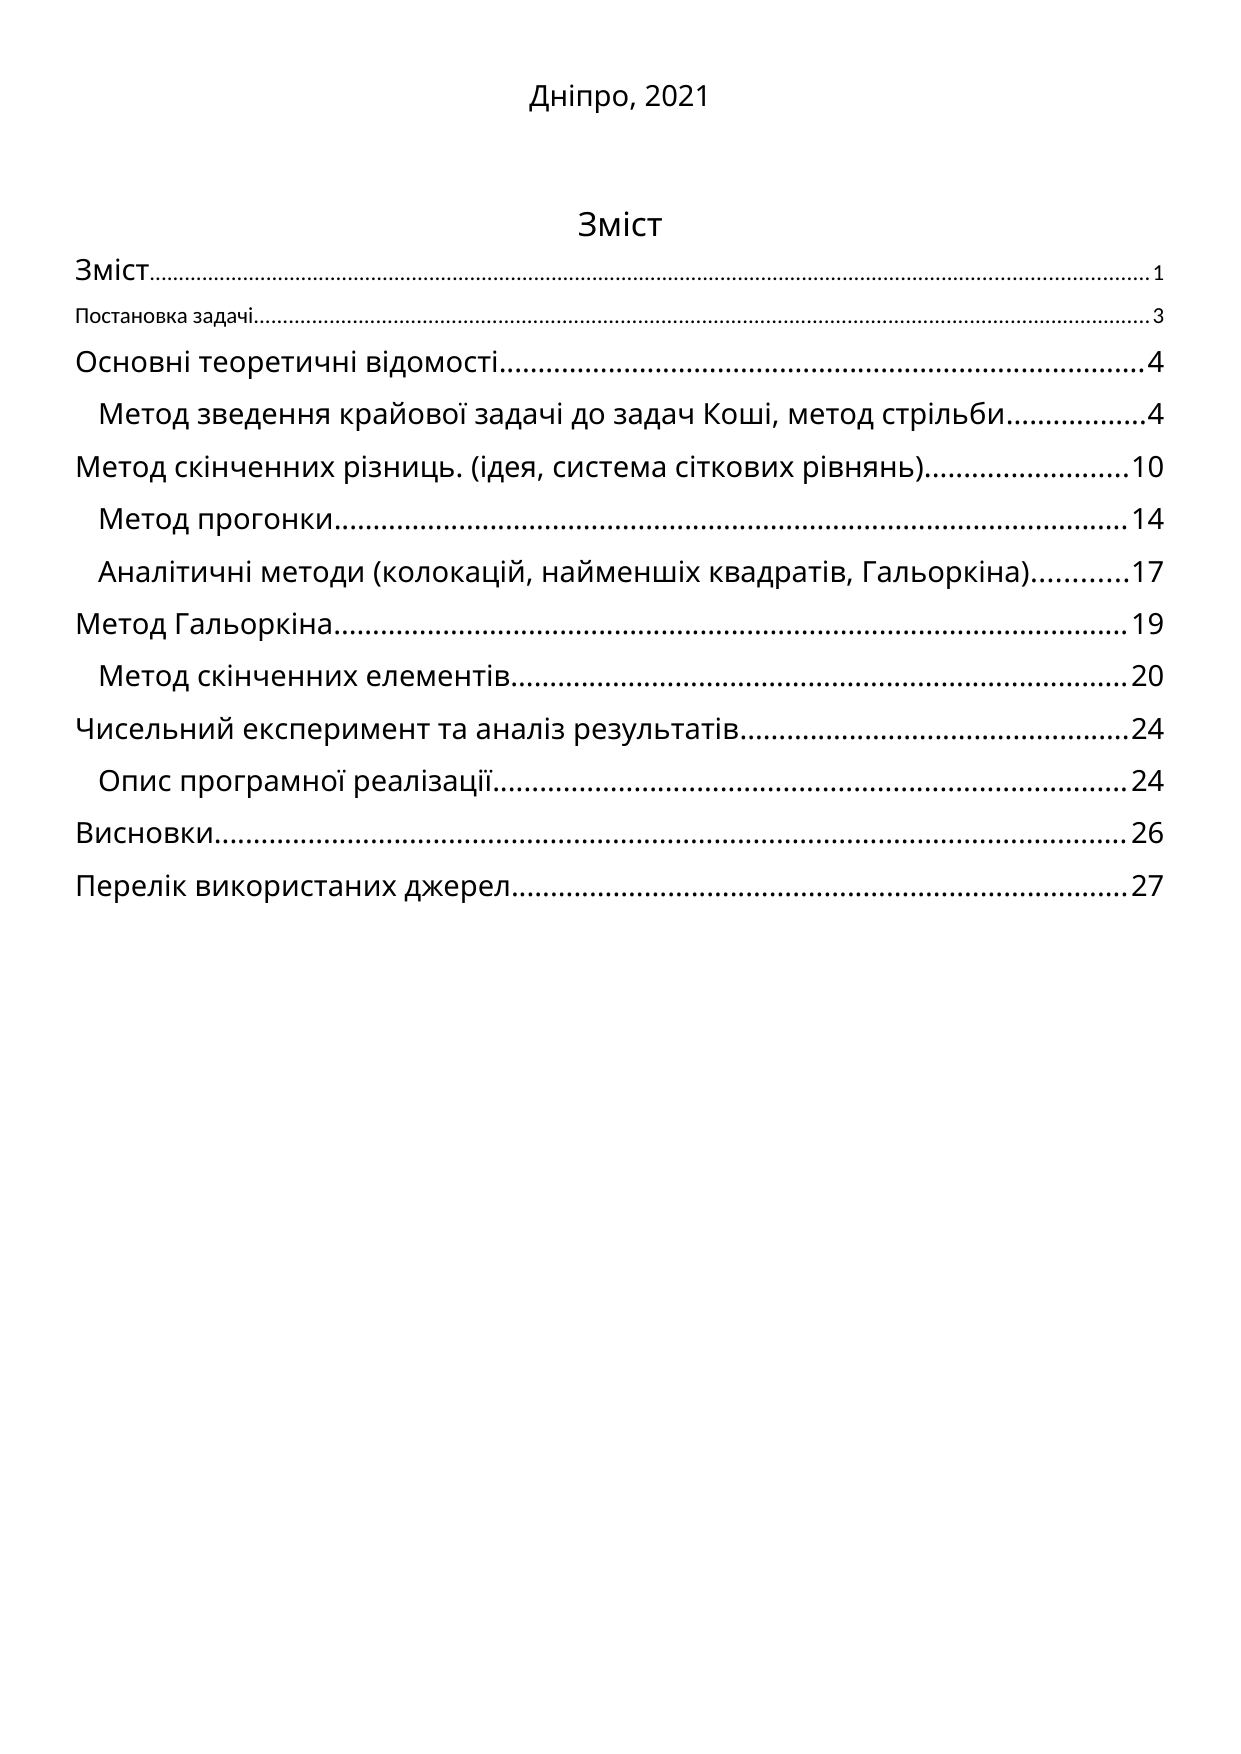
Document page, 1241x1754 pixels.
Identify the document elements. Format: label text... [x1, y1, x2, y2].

subtitle Зміст [75, 201, 1165, 246]
text Дніпро, 2021 [75, 75, 1165, 115]
